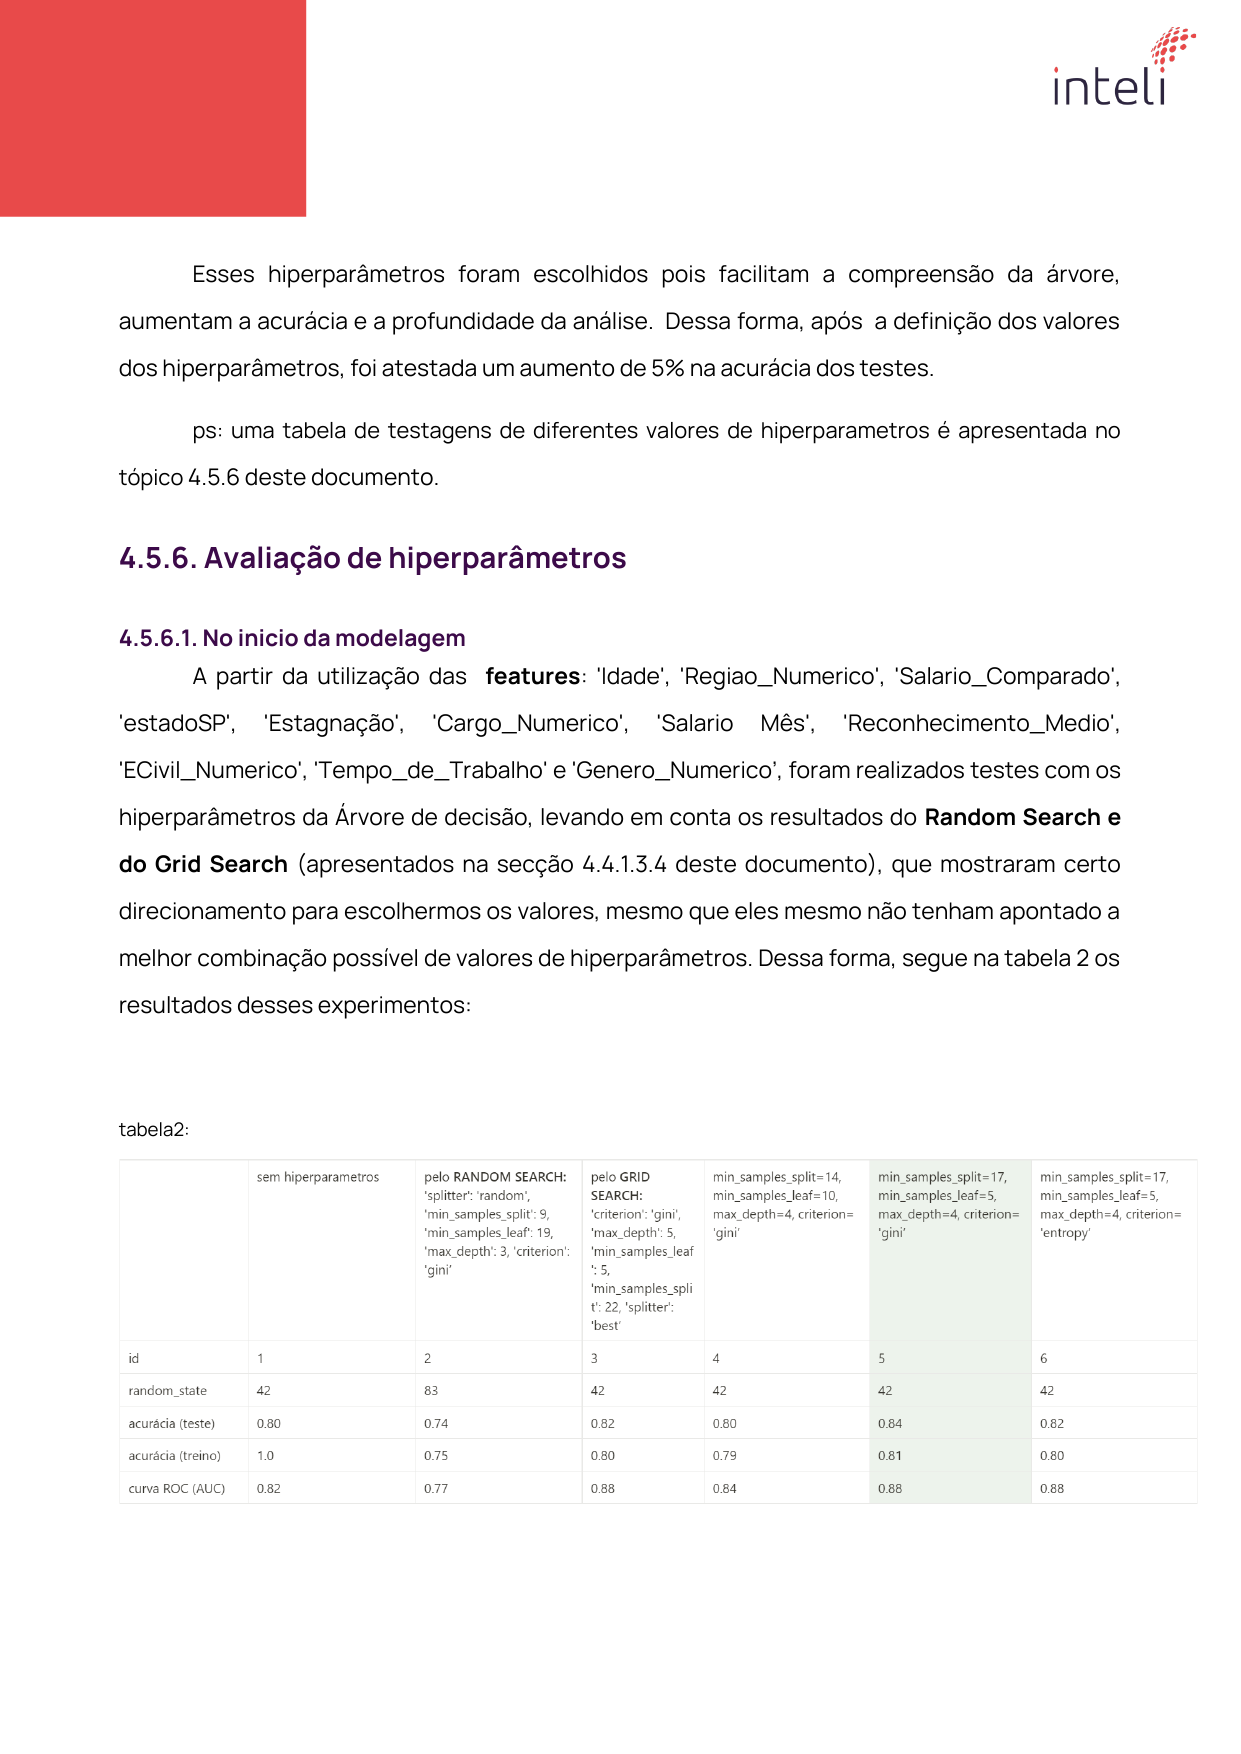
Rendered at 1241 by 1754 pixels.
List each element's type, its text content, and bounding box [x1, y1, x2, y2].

text Esses hiperparâmetros foram escolhidos pois facilitam a compreensão da árvore, aumentam a acurácia e a profundidade da análise. Dessa forma, após a definição dos valores dos hiperparâmetros, foi atestada um aumento de 5% na acurácia dos testes. [118, 124, 1122, 383]
text tabela2: [118, 1116, 1122, 1157]
text ps: uma tabela de testagens de diferentes valores de hiperparametros é apresentada no tópico 4.5.6 deste documento. [118, 415, 1122, 492]
picture [118, 1157, 1199, 1507]
picture [1054, 27, 1197, 105]
subtitle 4.5.6.1. No inicio da modelagem [118, 622, 1122, 653]
text A partir da utilização das features: 'Idade', 'Regiao_Numerico', 'Salario_Comparado', 'estadoSP', 'Estagnação', 'Cargo_Numerico', 'Salario Mês', 'Reconhecimento_Medio', 'ECivil_Numerico', 'Tempo_de_Trabalho' e 'Genero_Numerico’, foram realizados testes com os hiperparâmetros da Árvore de decisão, levando em conta os resultados do Random Search e do Grid Search (apresentados na secção 4.4.1.3.4 deste documento), que mostraram certo direcionamento para escolhermos os valores, mesmo que eles mesmo não tenham apontado a melhor combinação possível de valores de hiperparâmetros. Dessa forma, segue na tabela 2 os resultados desses experimentos: [118, 660, 1122, 1020]
picture [0, 0, 307, 217]
subtitle 4.5.6. Avaliação de hiperparâmetros [118, 537, 1122, 577]
